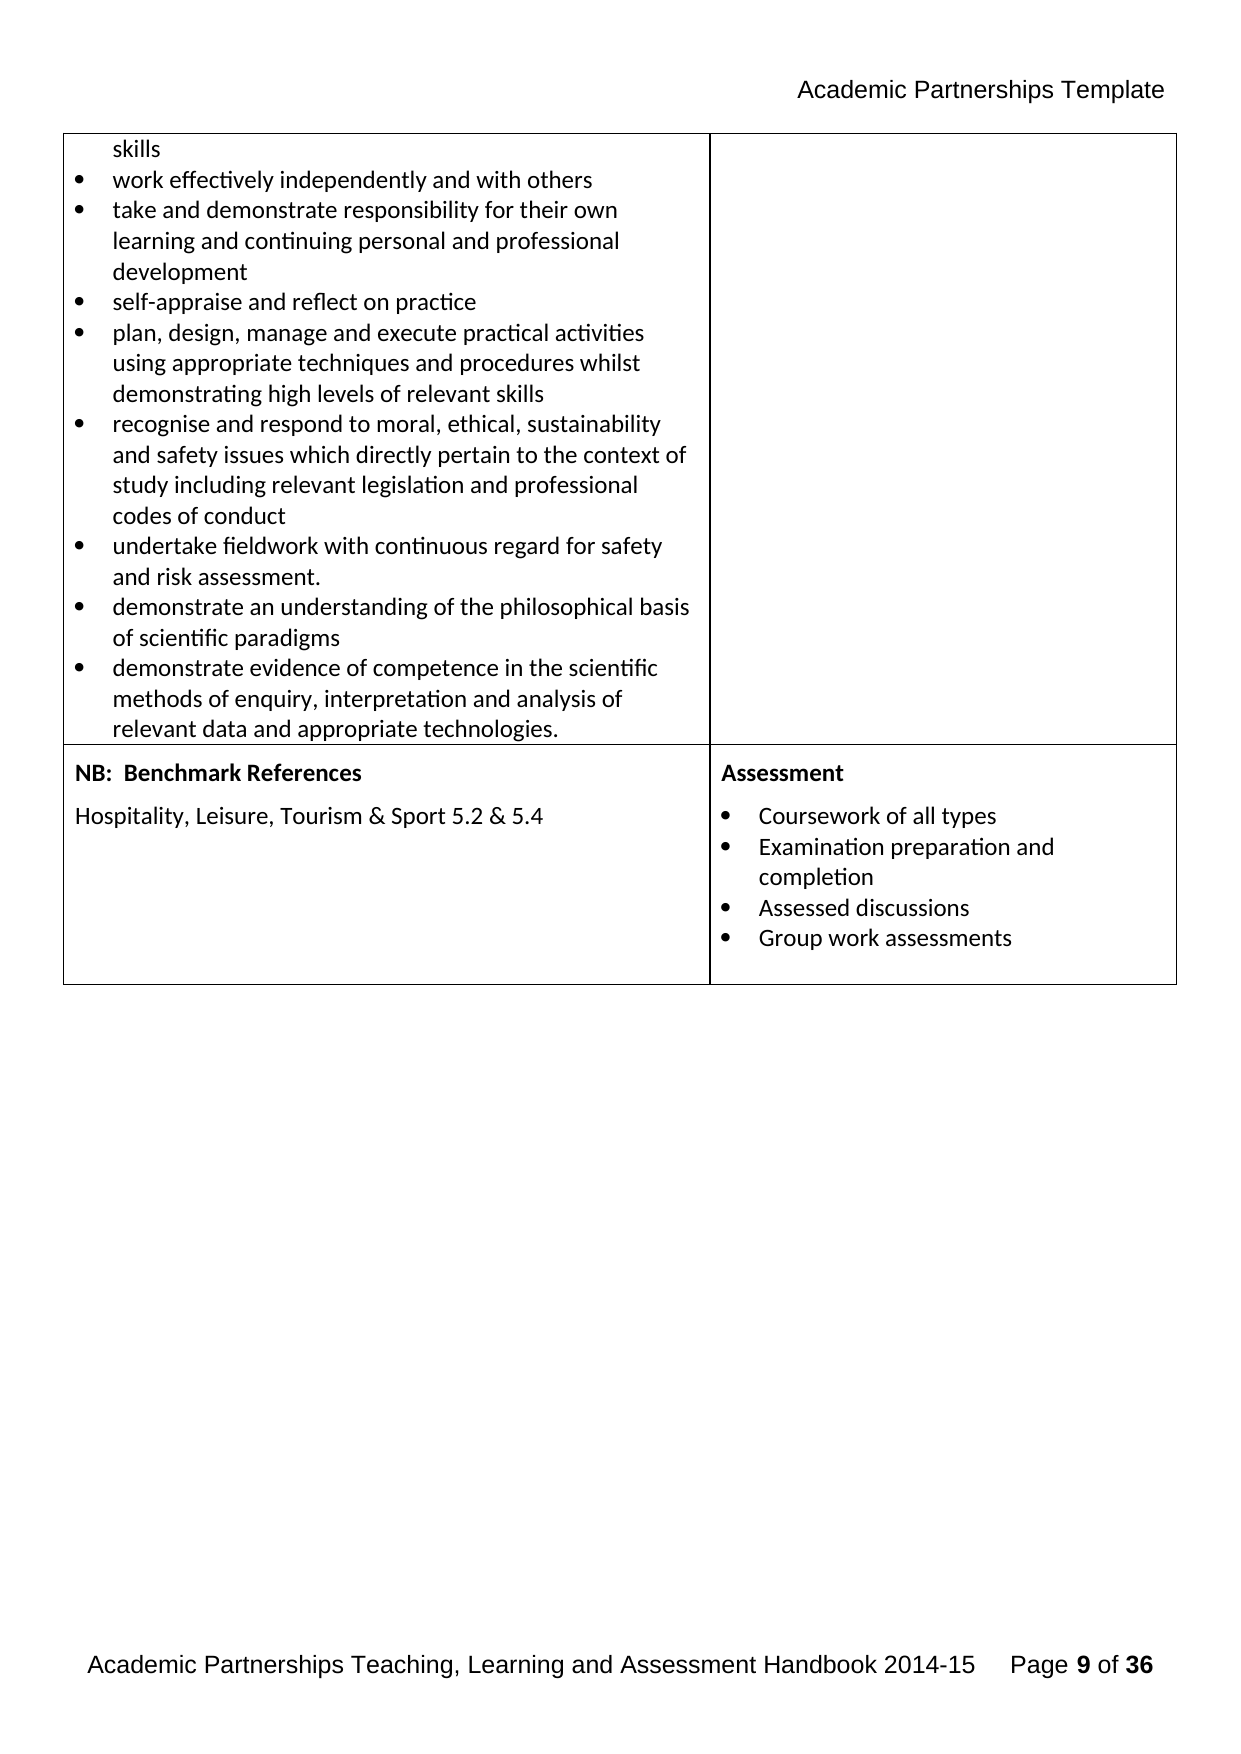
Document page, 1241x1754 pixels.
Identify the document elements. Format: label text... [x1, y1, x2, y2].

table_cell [64, 134, 709, 744]
table_cell Assessment Coursework of all types Examination preparation and completion Assessed discussions Group work assessments [711, 745, 1176, 984]
table_cell NB: Benchmark References Hospitality, Leisure, Tourism & Sport 5.2 & 5.4 [64, 745, 709, 984]
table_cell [711, 134, 1176, 744]
